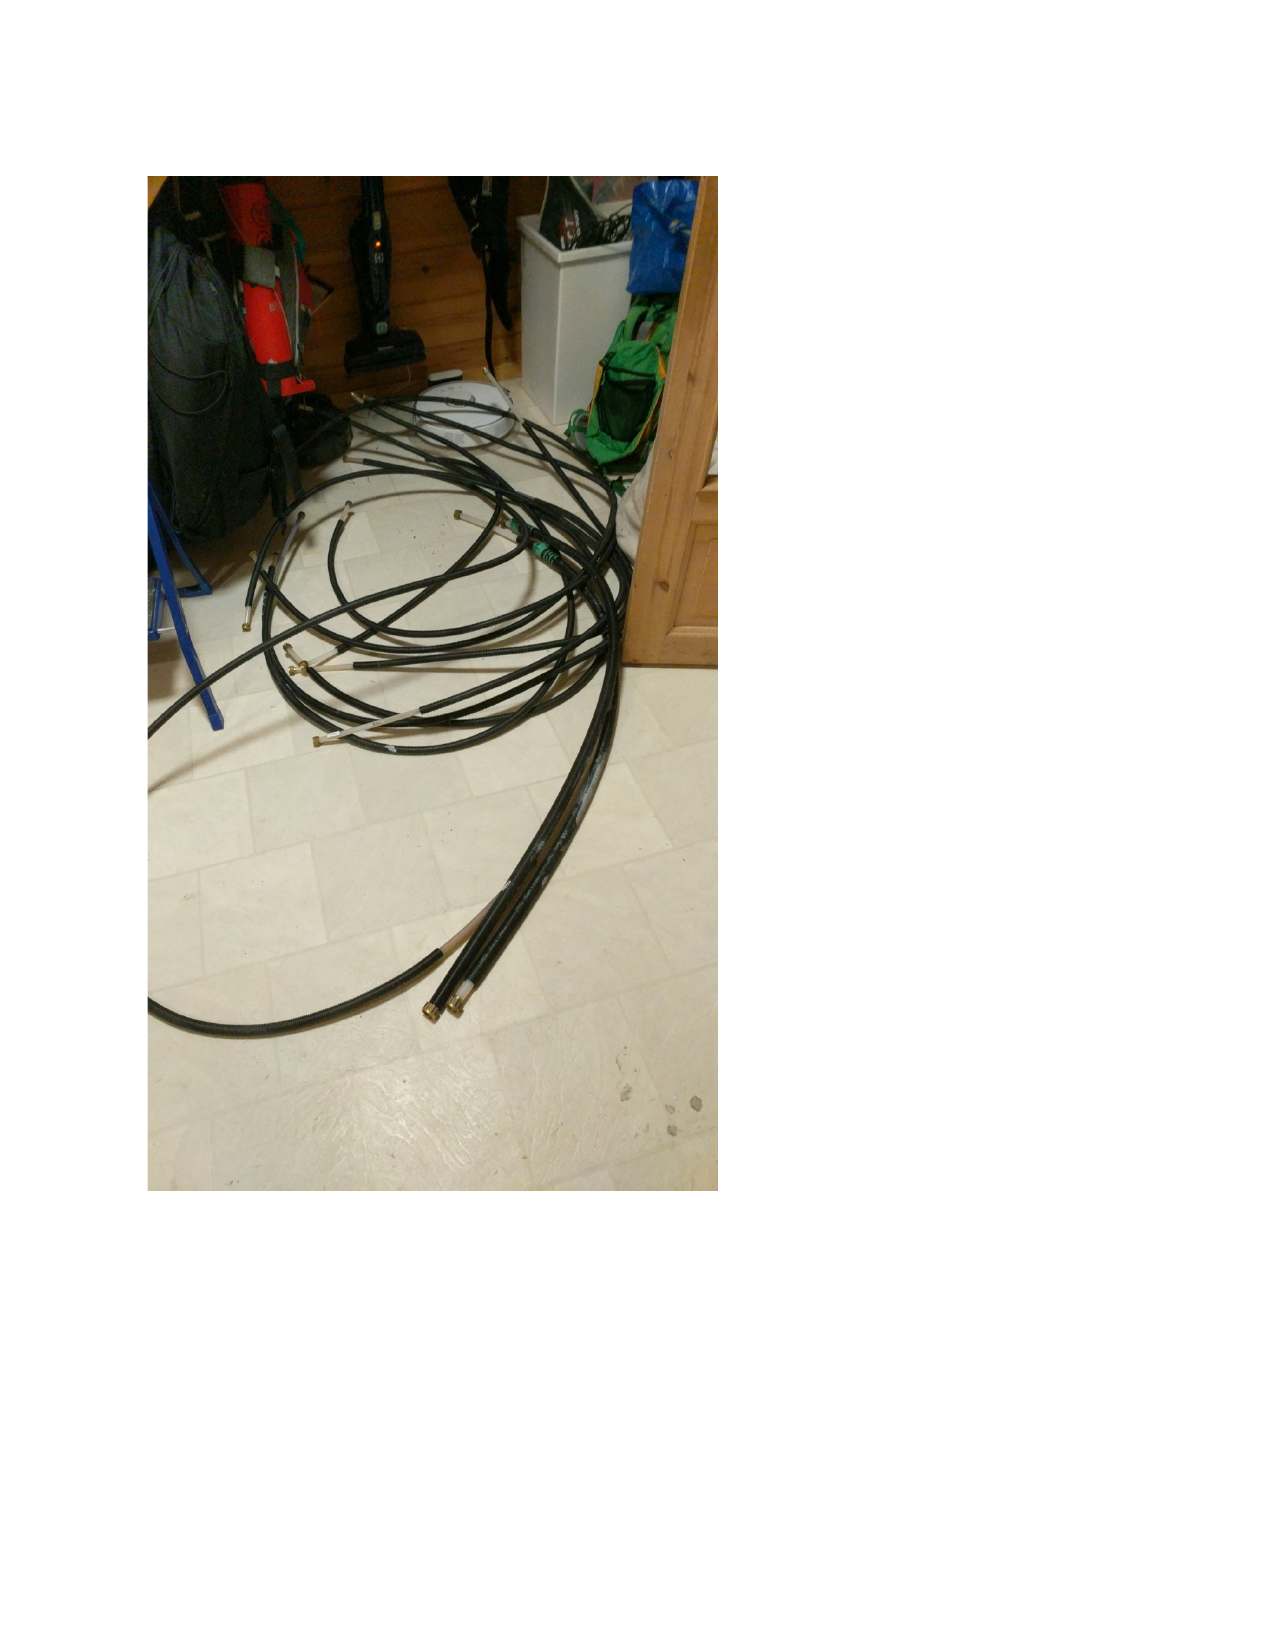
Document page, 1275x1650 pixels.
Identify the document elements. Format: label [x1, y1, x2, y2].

picture [147, 176, 718, 1191]
